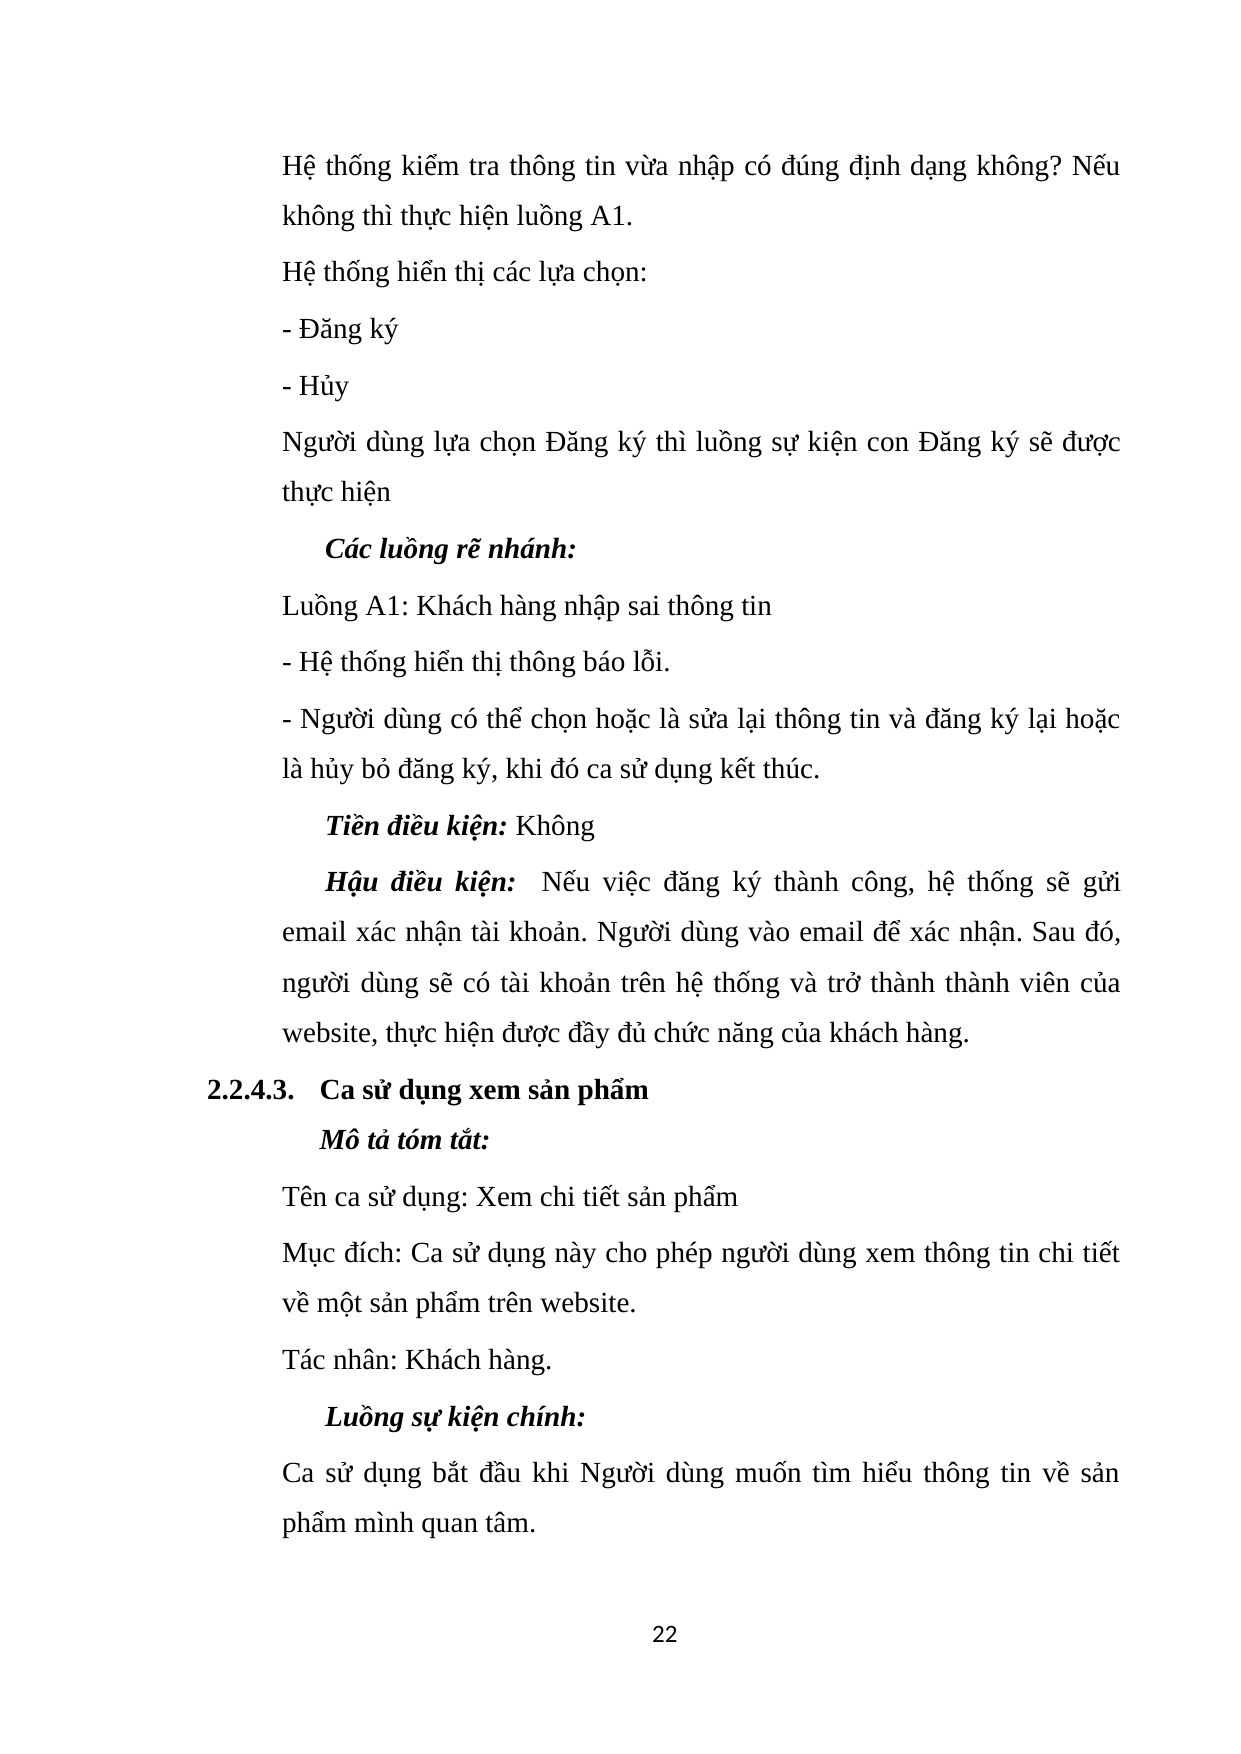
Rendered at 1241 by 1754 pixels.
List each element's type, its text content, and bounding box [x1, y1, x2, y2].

text - Người dùng có thể chọn hoặc là sửa lại thông tin và đăng ký lại hoặc là hủy bỏ đăng ký, khi đó ca sử dụng kết thúc. [282, 701, 1122, 785]
text Tiền điều kiện: Không [282, 808, 1122, 841]
text Ca sử dụng bắt đầu khi Người dùng muốn tìm hiểu thông tin về sản phẩm mình quan tâm. [282, 1455, 1122, 1539]
text Hệ thống hiển thị các lựa chọn: [282, 254, 1122, 288]
text Hệ thống kiểm tra thông tin vừa nhập có đúng định dạng không? Nếu không thì thực hiện luồng A1. [282, 148, 1122, 232]
text Hậu điều kiện: Nếu việc đăng ký thành công, hệ thống sẽ gửi email xác nhận tài khoản. Người dùng vào email để xác nhận. Sau đó, người dùng sẽ có tài khoản trên hệ thống và trở thành thành viên của website, thực hiện được đầy đủ chức năng của khách hàng. [282, 864, 1122, 1049]
text Mục đích: Ca sử dụng này cho phép người dùng xem thông tin chi tiết về một sản phẩm trên website. [282, 1235, 1122, 1319]
text Tác nhân: Khách hàng. [282, 1342, 1122, 1376]
text Luồng sự kiện chính: [282, 1399, 1122, 1432]
text Các luồng rẽ nhánh: [282, 531, 1122, 565]
text - Đăng ký [282, 311, 1122, 345]
list Ca sử dụng xem sản phẩm [207, 1072, 1122, 1105]
text Người dùng lựa chọn Đăng ký thì luồng sự kiện con Đăng ký sẽ được thực hiện [282, 424, 1122, 508]
text - Hủy [282, 368, 1122, 401]
text Mô tả tóm tắt: [282, 1122, 1122, 1156]
text Luồng A1: Khách hàng nhập sai thông tin [282, 588, 1122, 621]
text - Hệ thống hiển thị thông báo lỗi. [282, 644, 1122, 678]
text Tên ca sử dụng: Xem chi tiết sản phẩm [282, 1179, 1122, 1212]
